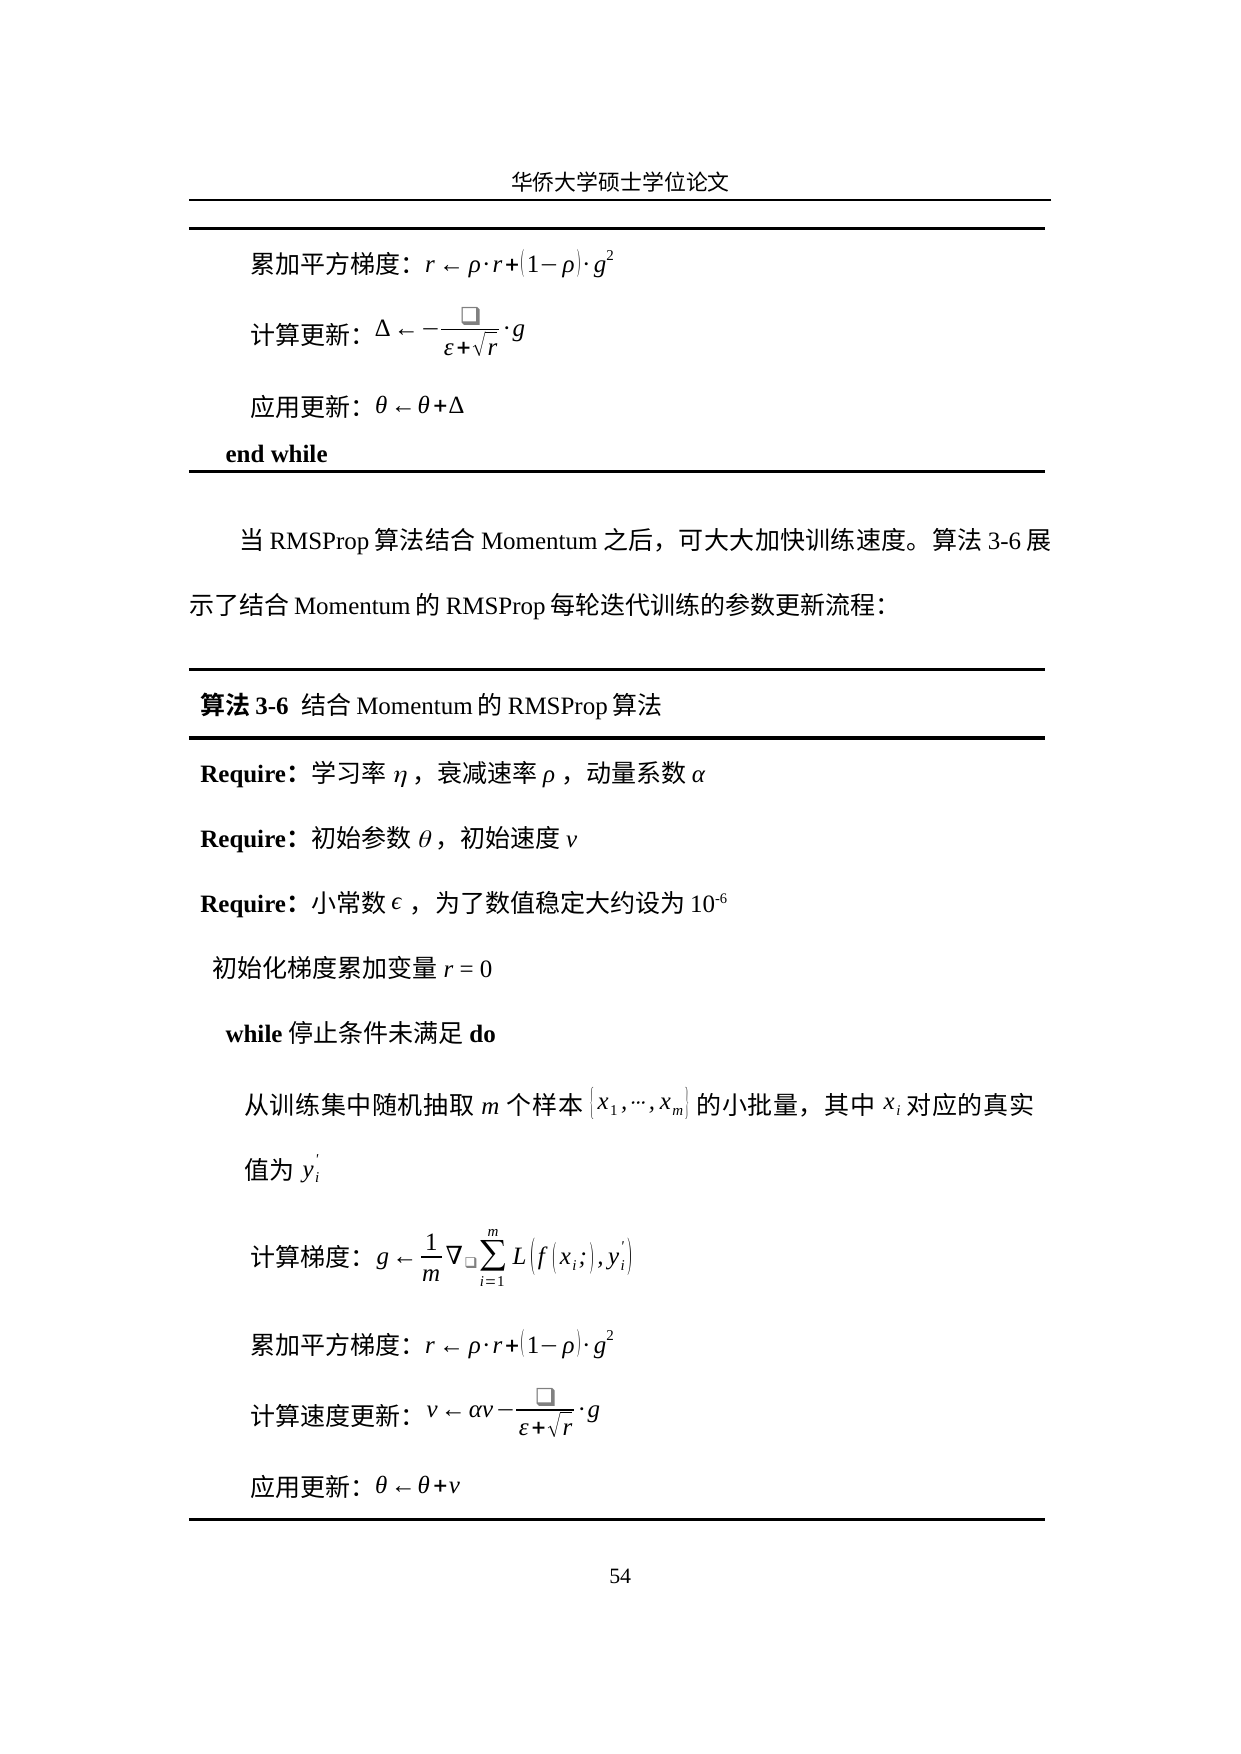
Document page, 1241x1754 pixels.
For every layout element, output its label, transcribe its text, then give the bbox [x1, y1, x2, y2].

text 当RMSProp算法结合Momentum之后，可大大加快训练速度。算法3-6展示了结合Momentum的RMSProp每轮迭代训练的参数更新流程： [189, 506, 1051, 636]
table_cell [189, 740, 1045, 1518]
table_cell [189, 230, 1045, 470]
table_header 算法3-6 结合Momentum的RMSProp算法 [189, 671, 1045, 736]
